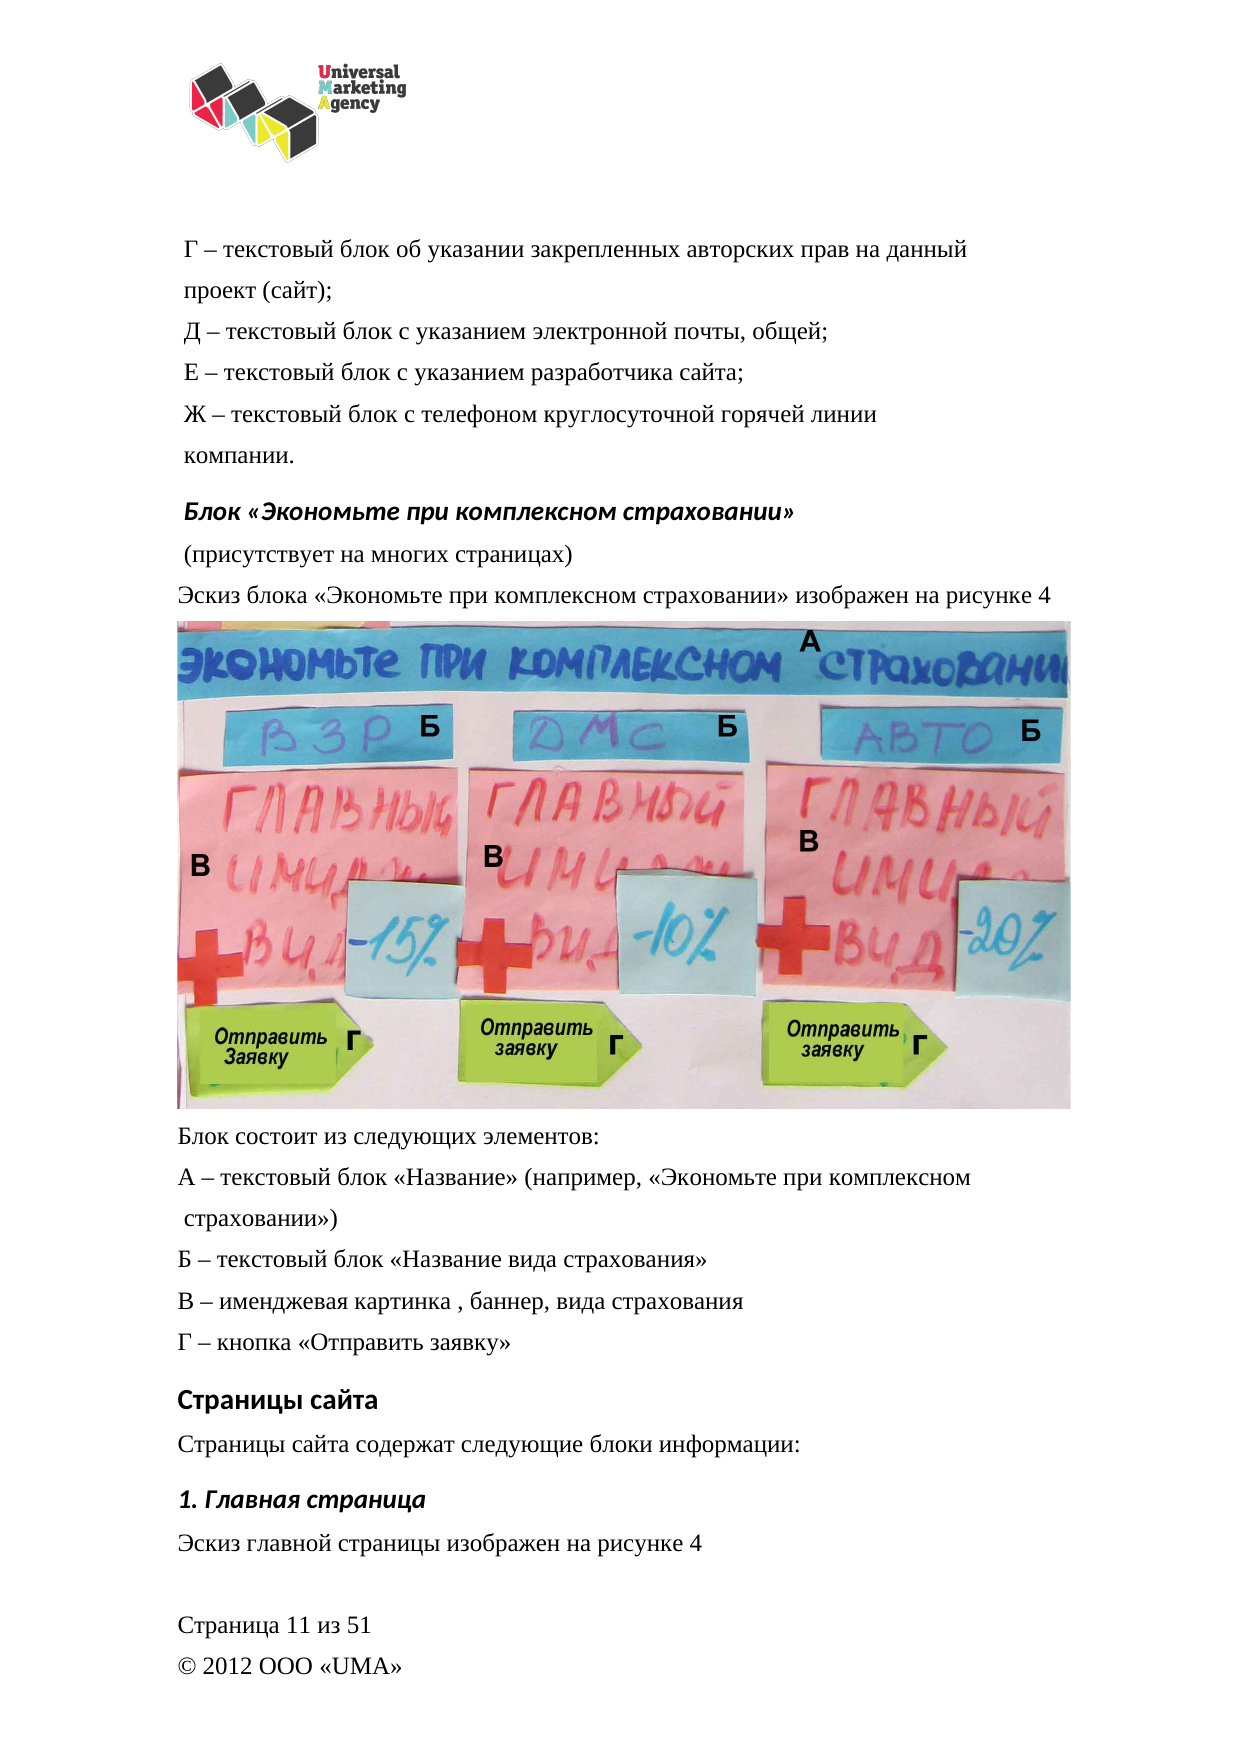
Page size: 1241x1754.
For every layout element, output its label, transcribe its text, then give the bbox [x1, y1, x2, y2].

text Б – текстовый блок «Название вида страхования» [177, 1244, 1152, 1273]
text Е – текстовый блок с указанием разработчика сайта; [177, 357, 1152, 386]
text Г – текстовый блок об указании закрепленных авторских прав на данный [177, 234, 1152, 262]
text (присутствует на многих страницах) [177, 539, 1152, 568]
text Страницы сайта содержат следующие блоки информации: [177, 1429, 1152, 1458]
text В – именджевая картинка , баннер, вида страхования [177, 1286, 1152, 1314]
text компании. [177, 440, 1152, 469]
text Д – текстовый блок с указанием электронной почты, общей; [177, 316, 1152, 345]
text страховании») [177, 1203, 1152, 1232]
text А – текстовый блок «Название» (например, «Экономьте при комплексном [177, 1162, 1152, 1191]
picture [177, 621, 1071, 1109]
text Ж – текстовый блок с телефоном круглосуточной горячей линии [177, 399, 1152, 427]
text Блок состоит из следующих элементов: [177, 1121, 1152, 1149]
text Г – кнопка «Отправить заявку» [177, 1327, 1152, 1356]
text Эскиз главной страницы изображен на рисунке 4 [177, 1528, 1152, 1557]
subtitle Страницы сайта [177, 1381, 1152, 1416]
text Эскиз блока «Экономьте при комплексном страховании» изображен на рисунке 4 [177, 581, 1152, 609]
subtitle Блок «Экономьте при комплексном страховании» [177, 494, 1152, 527]
picture [177, 24, 415, 193]
subtitle 1. Главная страница [177, 1483, 1152, 1516]
text проект (сайт); [177, 275, 1152, 304]
